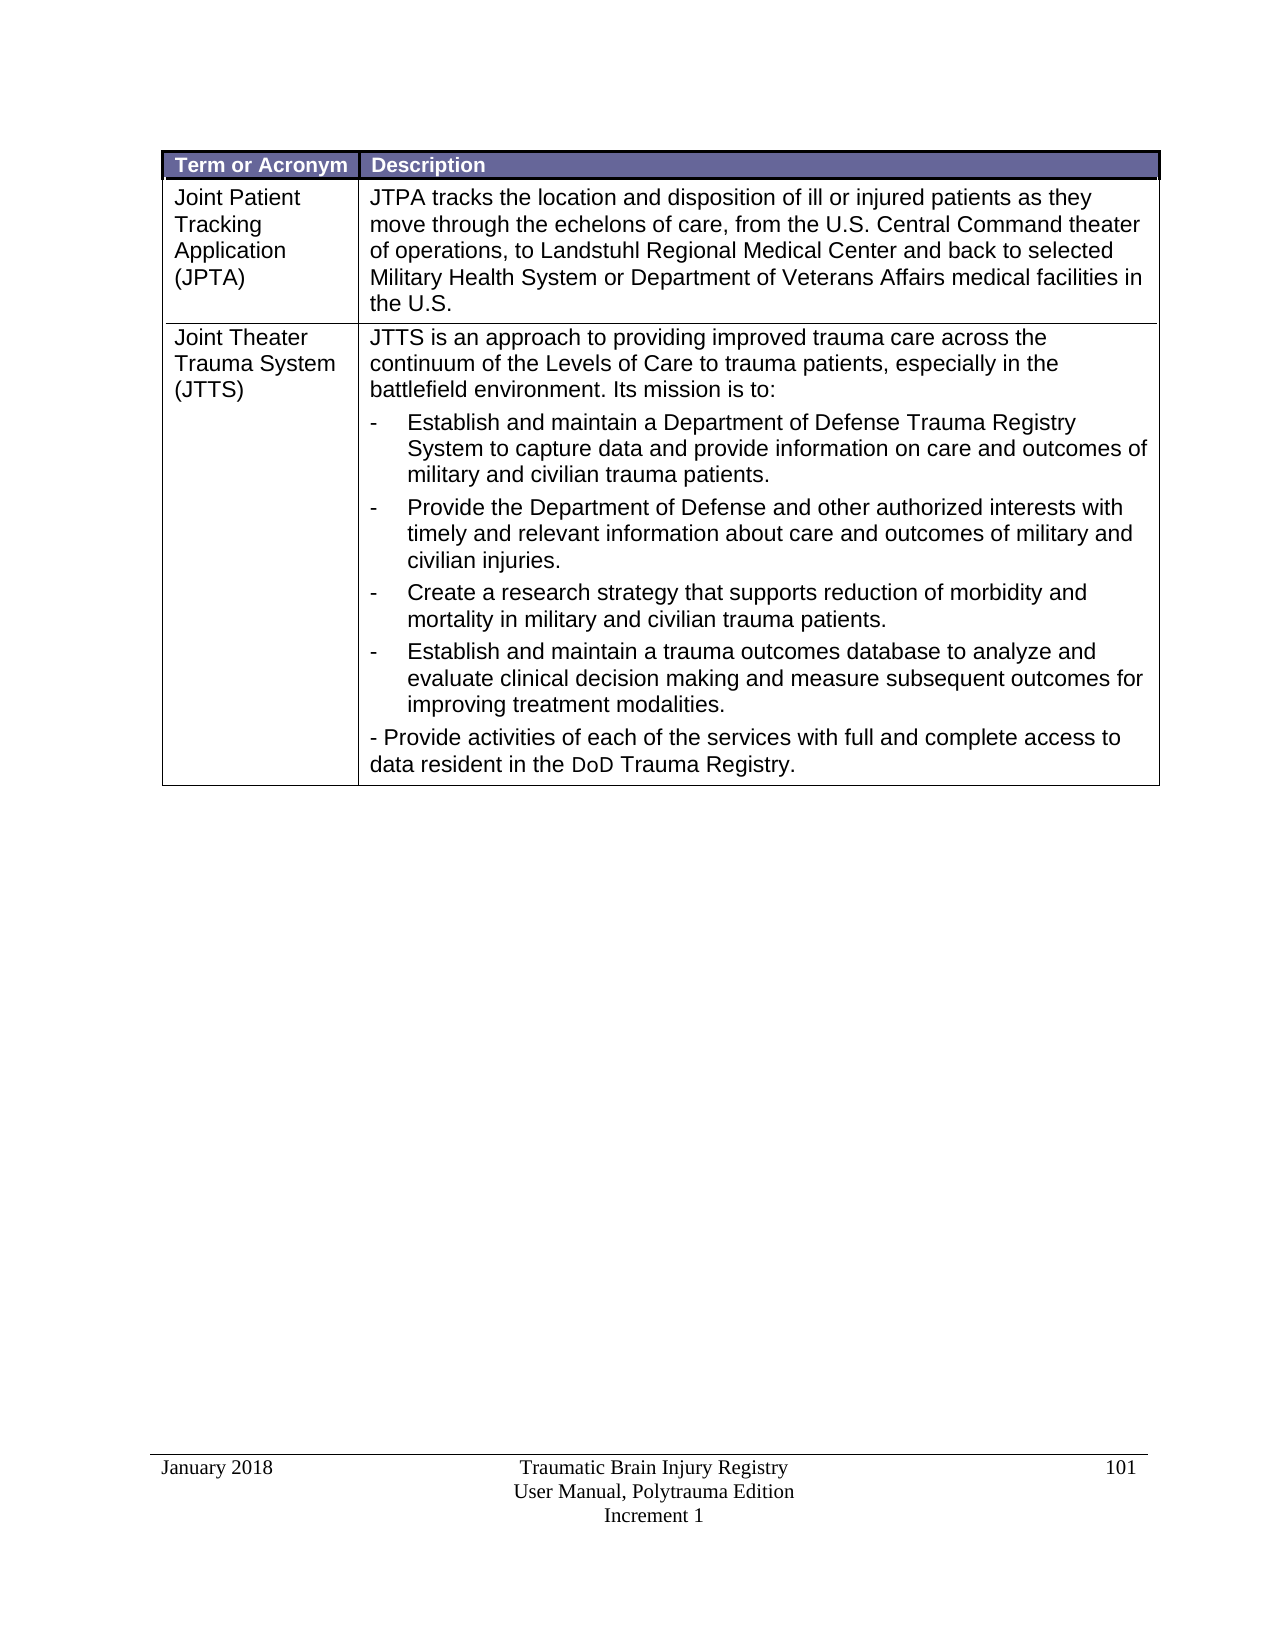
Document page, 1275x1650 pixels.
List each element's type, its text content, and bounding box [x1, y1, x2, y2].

table_header Term or Acronym [164, 153, 358, 177]
table_cell JTPA tracks the location and disposition of ill or injured patients as they move through the echelons of care, from the U.S. Central Command theater of operations, to Landstuhl Regional Medical Center and back to selected Military Health System or Department of Veterans Affairs medical facilities in the U.S. [359, 177, 1159, 322]
table_cell Joint Theater Trauma System (JTTS) [163, 323, 358, 785]
table_header Description [361, 153, 1158, 177]
table_cell JTTS is an approach to providing improved trauma care across the continuum of the Levels of Care to trauma patients, especially in the battlefield environment. Its mission is to: Establish and maintain a Department of Defense Trauma Registry System to capture data and provide information on care and outcomes of military and civilian trauma patients. Provide the Department of Defense and other authorized interests with timely and relevant information about care and outcomes of military and civilian injuries. Create a research strategy that supports reduction of morbidity and mortality in military and civilian trauma patients. Establish and maintain a trauma outcomes database to analyze and evaluate clinical decision making and measure subsequent outcomes for improving treatment modalities. - Provide activities of each of the services with full and complete access to data resident in the DoD Trauma Registry. [359, 323, 1159, 785]
table_cell Joint Patient Tracking Application (JPTA) [163, 177, 358, 322]
